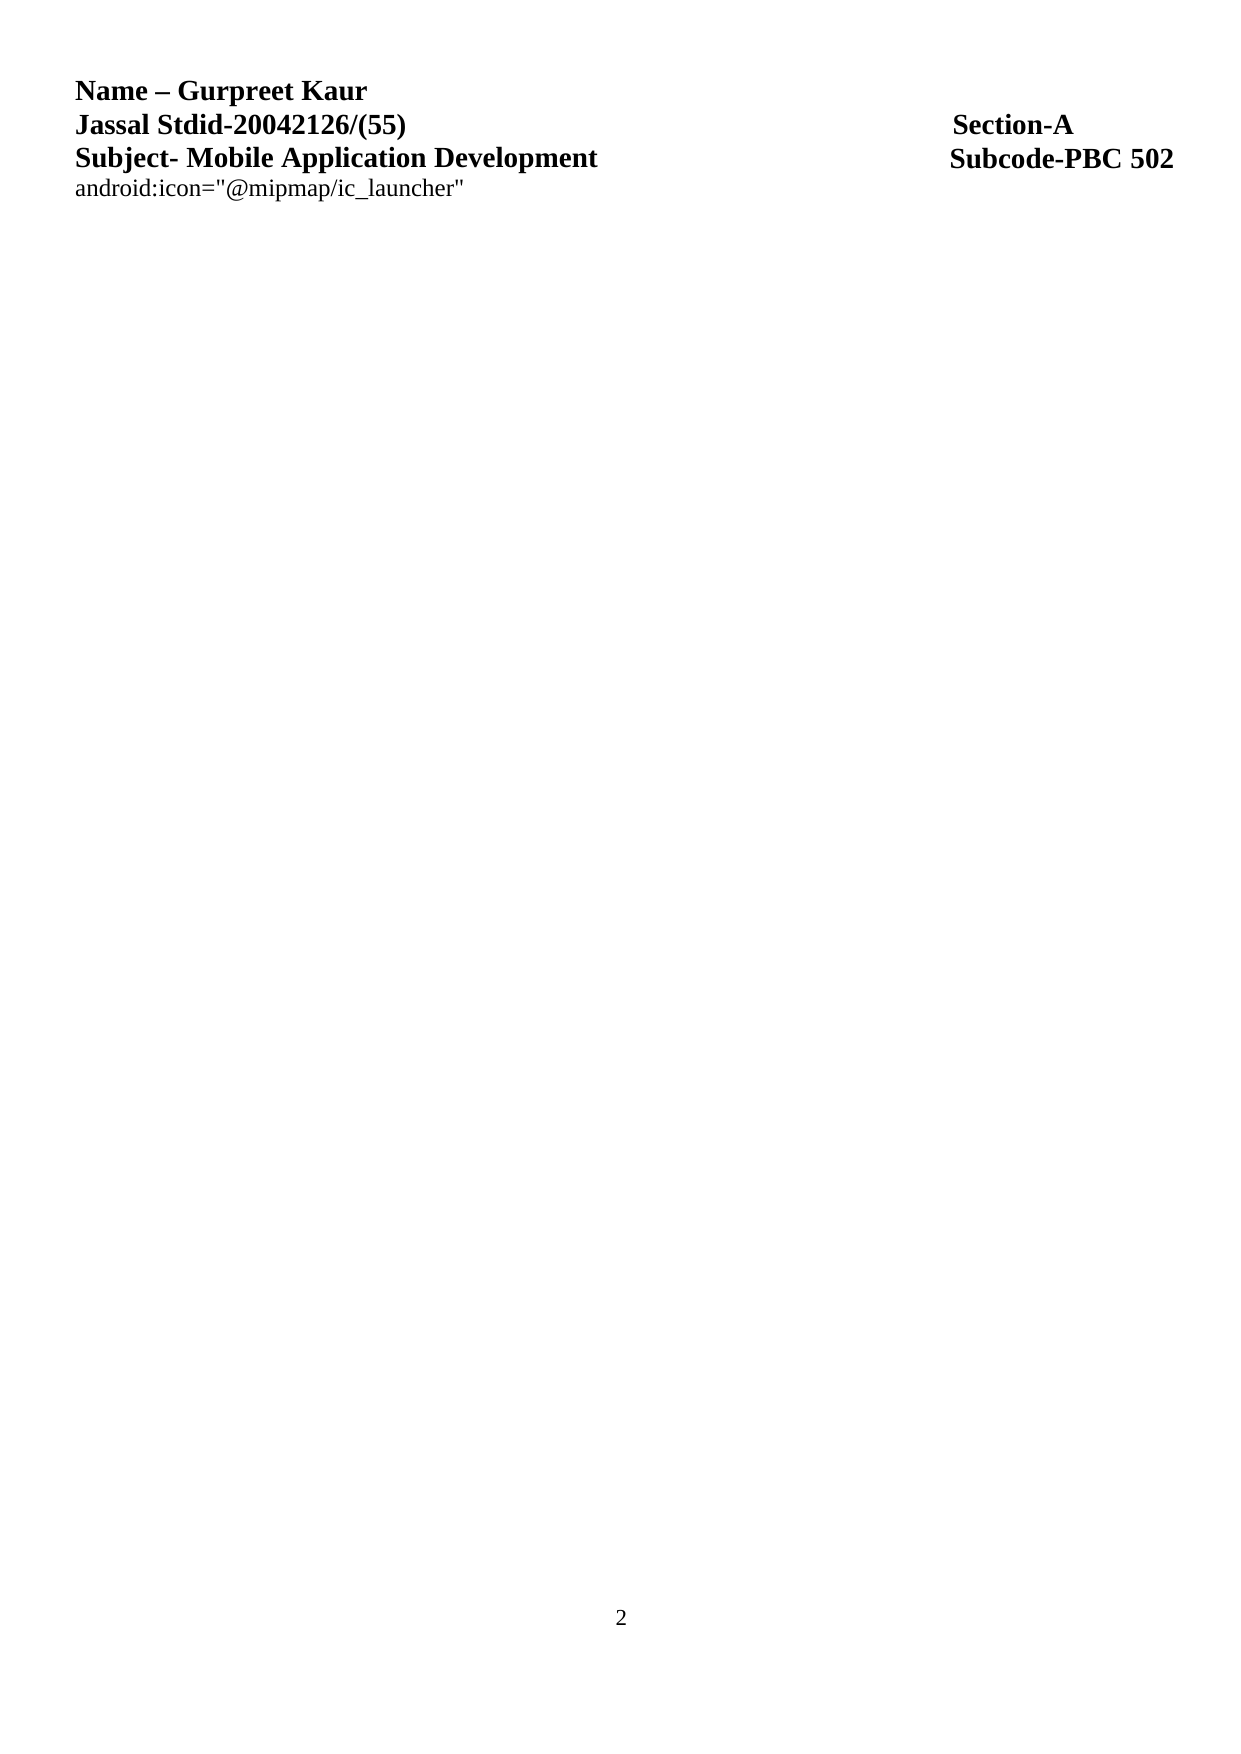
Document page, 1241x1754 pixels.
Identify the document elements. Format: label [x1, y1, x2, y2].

text [75, 173, 842, 202]
